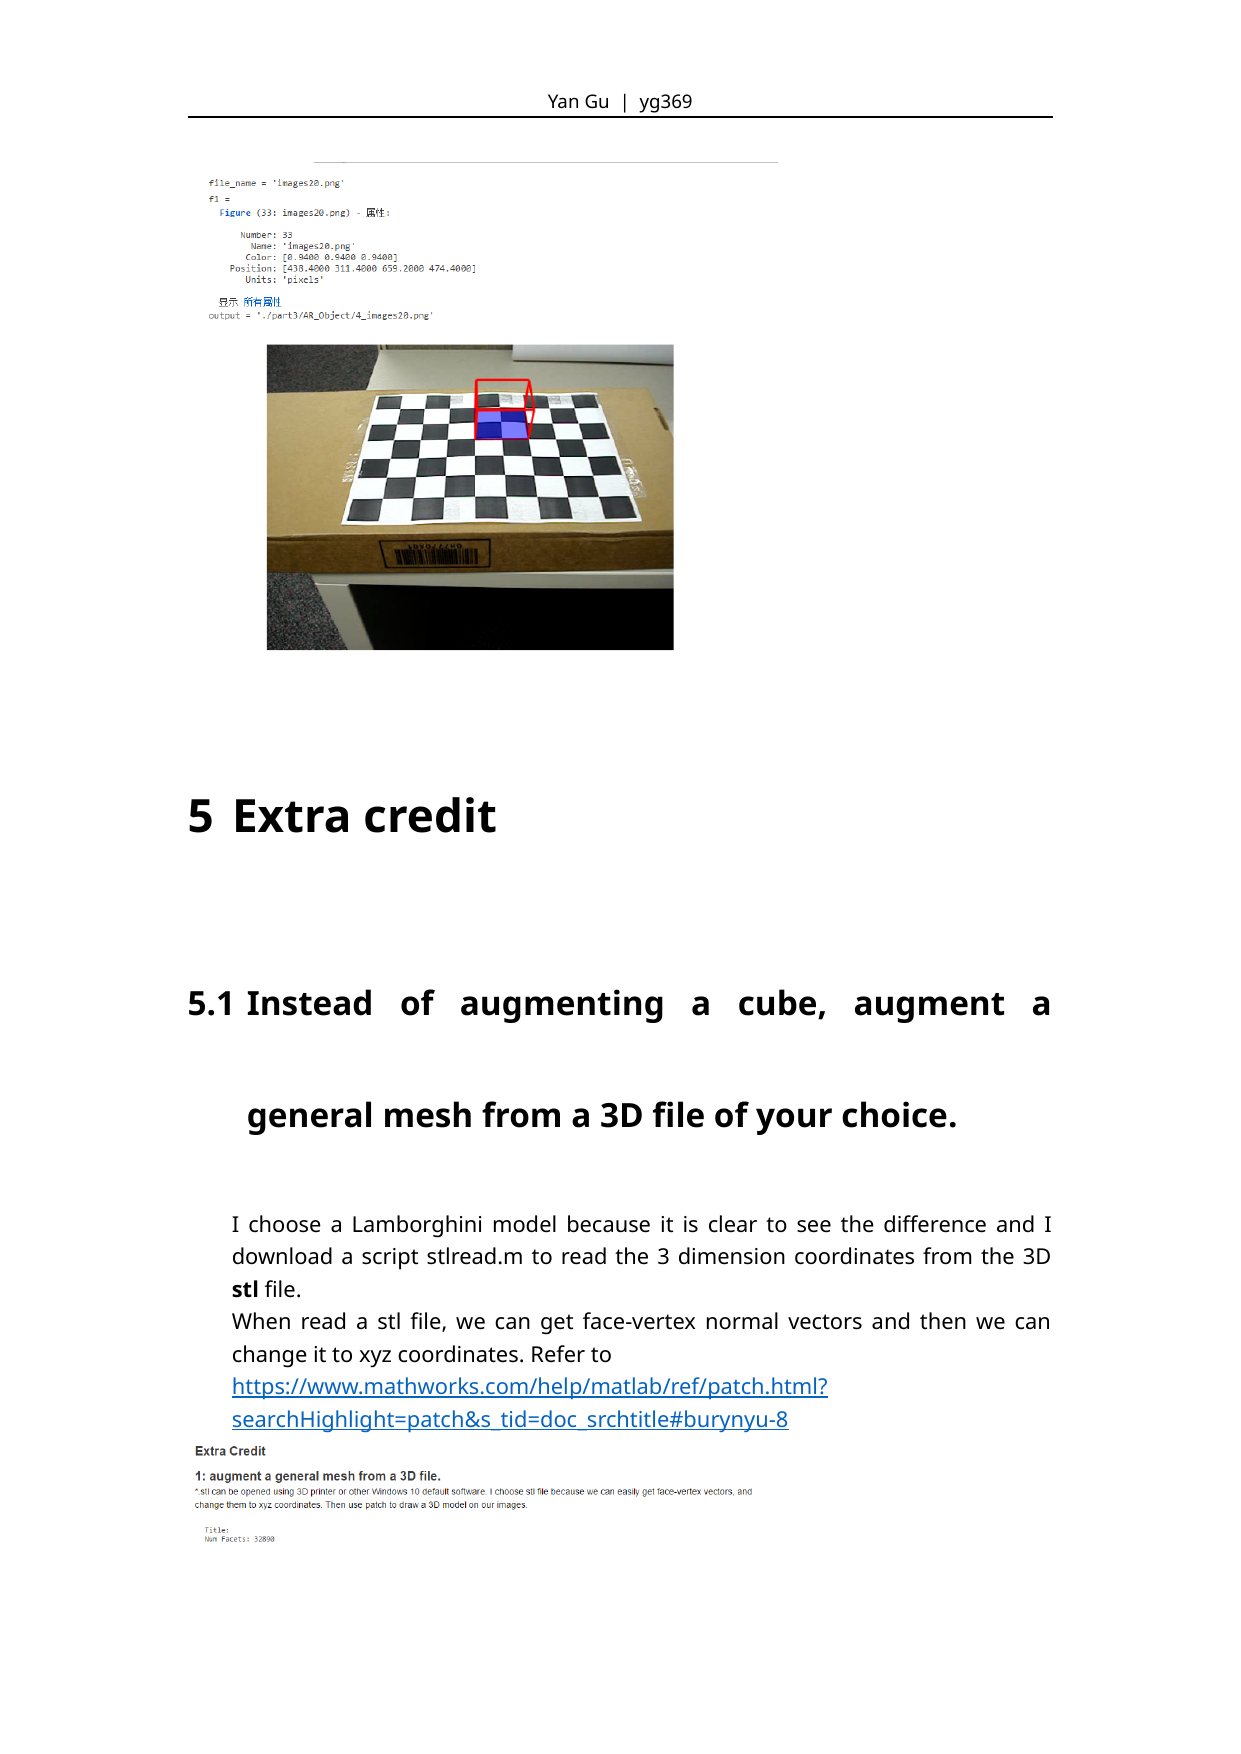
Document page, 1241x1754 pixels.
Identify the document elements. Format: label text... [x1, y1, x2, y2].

picture [187, 1434, 778, 1558]
text https://www.mathworks.com/help/matlab/ref/patch.html?searchHighlight=patch&s_tid=doc_srchtitle#burynyu-8 [232, 1370, 1053, 1435]
text I choose a Lamborghini model because it is clear to see the difference and I download a script stlread.m to read the 3 dimension coordinates from the 3D stl file. [232, 1207, 1053, 1305]
subtitle Extra credit [187, 782, 1053, 847]
text When read a stl file, we can get face-vertex normal vectors and then we can change it to xyz coordinates. Refer to [232, 1305, 1053, 1370]
picture [187, 162, 778, 695]
subtitle Instead of augmenting a cube, augment a general mesh from a 3D file of your choice. [187, 970, 1053, 1147]
